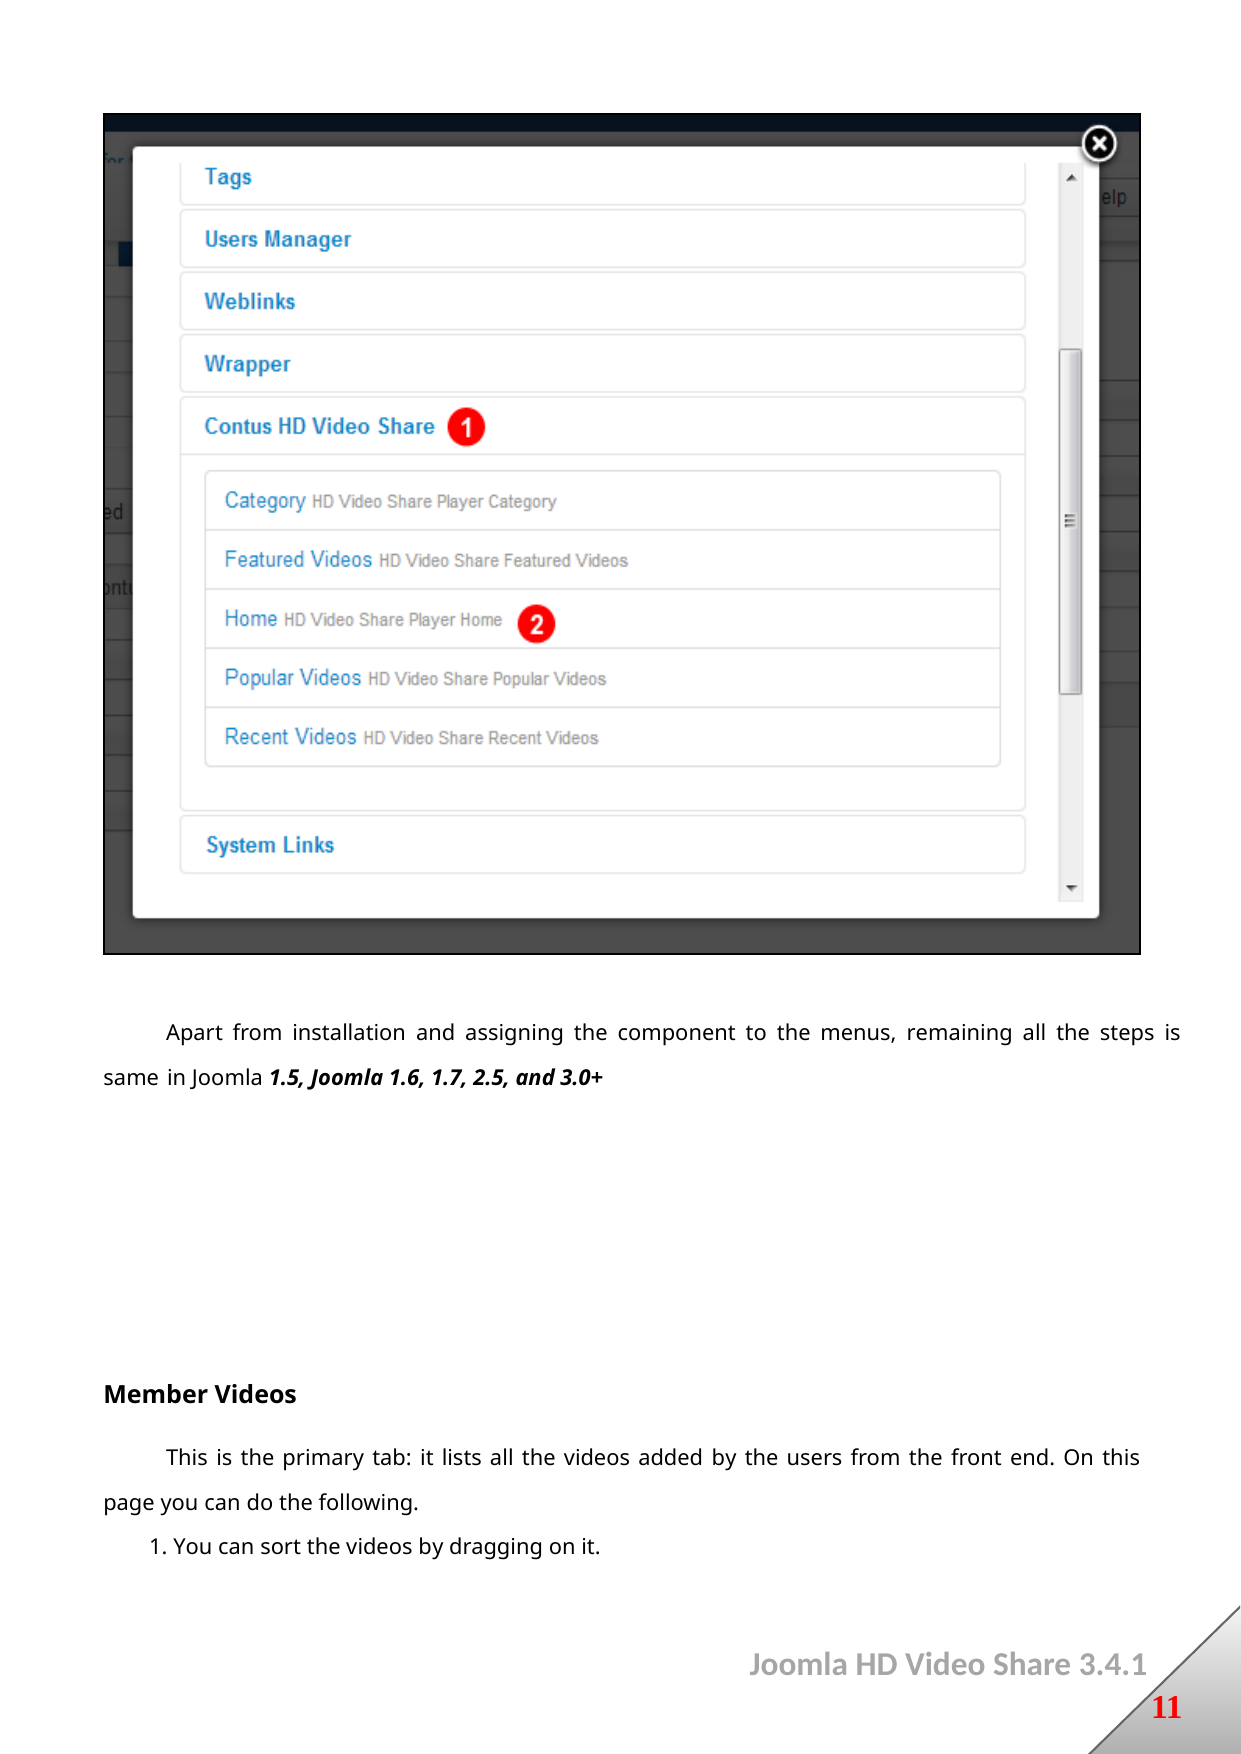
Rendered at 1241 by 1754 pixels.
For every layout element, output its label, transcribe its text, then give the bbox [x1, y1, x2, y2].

picture [105, 115, 1139, 953]
text Member Videos [103, 1376, 1181, 1411]
text 1. You can sort the videos by dragging on it. [149, 1531, 1181, 1561]
text Apart from installation and assigning the component to the menus, remaining all the steps is same in Joomla 1.5, Joomla 1.6, 1.7, 2.5, and 3.0+ [103, 1017, 1181, 1092]
text This is the primary tab: it lists all the videos added by the users from the front end. On this page you can do the following. [103, 1442, 1141, 1516]
